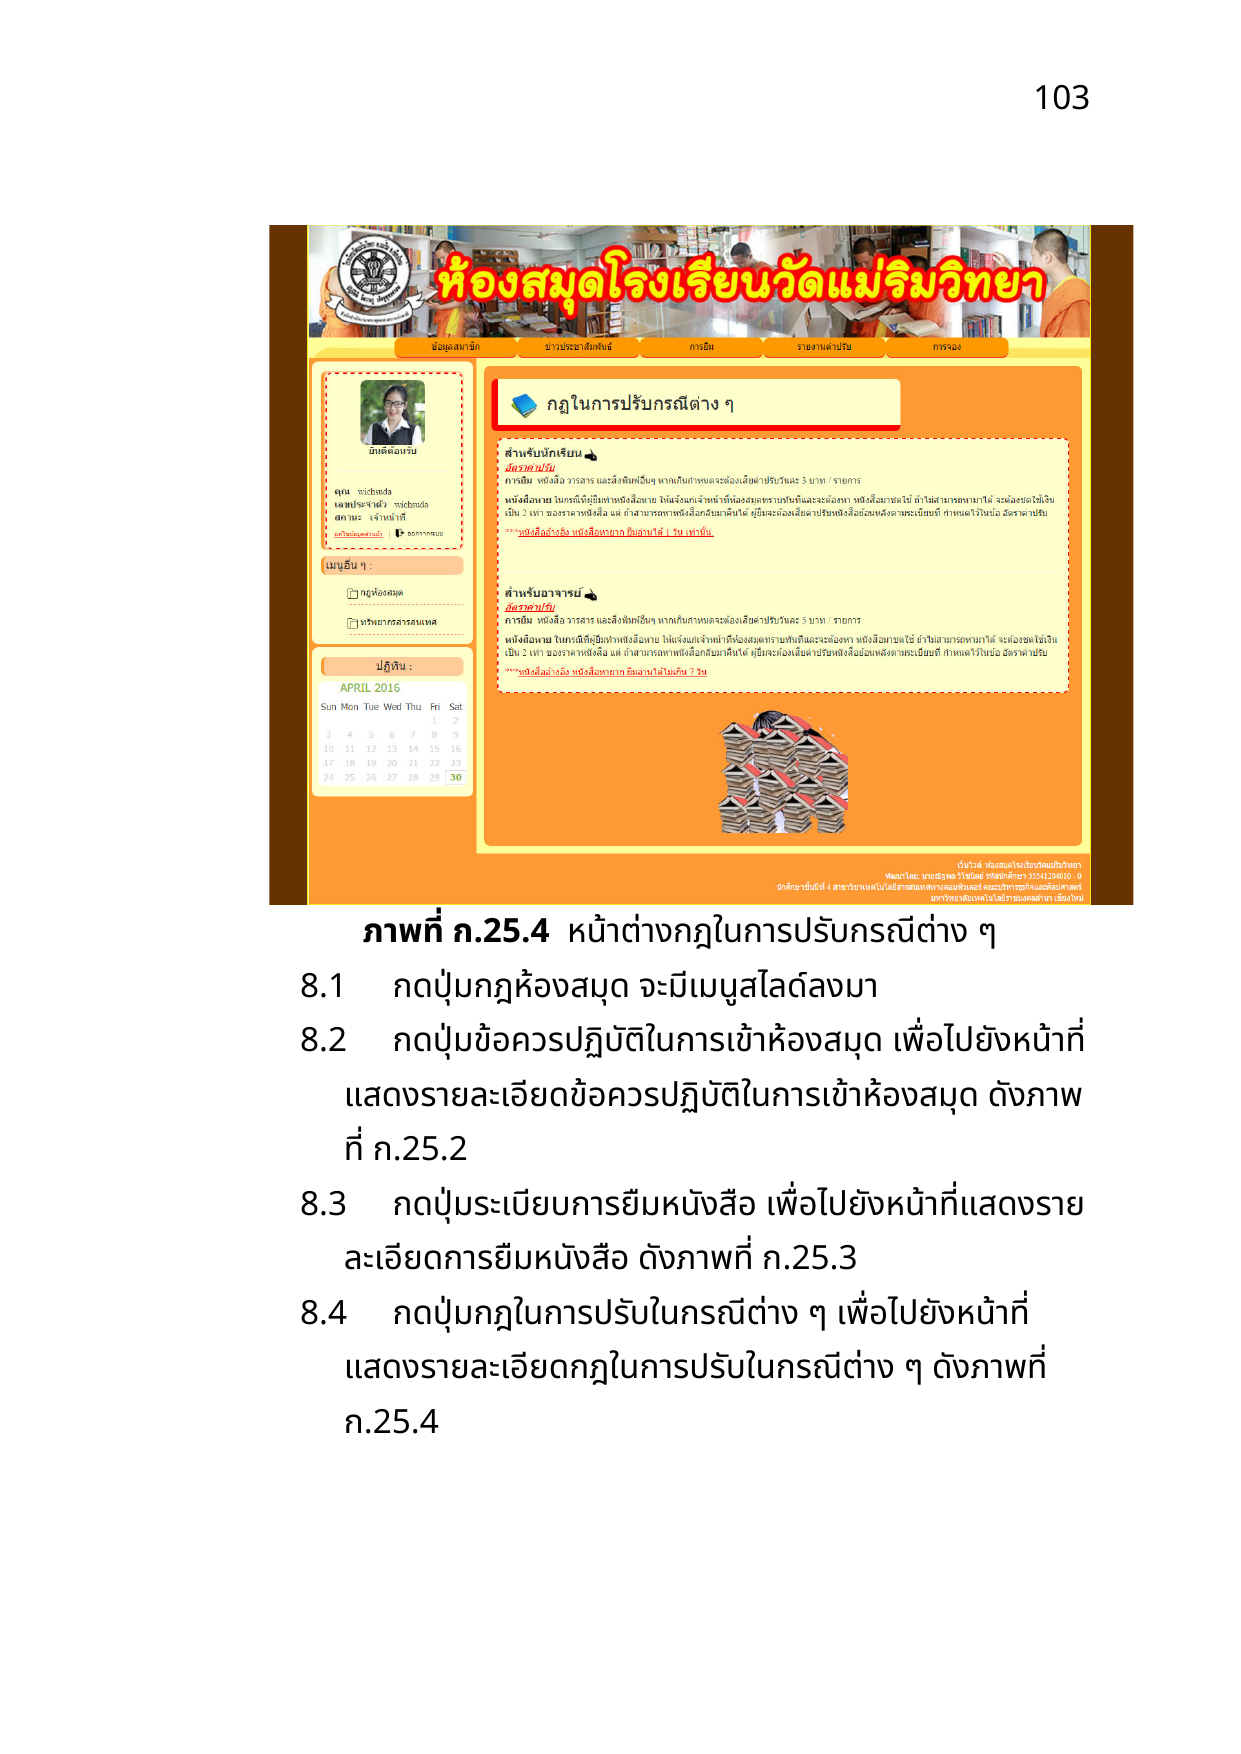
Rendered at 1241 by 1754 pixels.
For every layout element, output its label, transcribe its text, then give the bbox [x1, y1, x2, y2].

picture [269, 225, 1134, 905]
list กดปุ่มระเบียบการยืมหนังสือ เพื่อไปยังหน้าที่แสดงรายละเอียดการยืมหนังสือ ดังภาพที่ ก.25.3 [300, 1179, 1090, 1285]
list กดปุ่มกฎห้องสมุด จะมีเมนูสไลด์ลงมา [300, 961, 1090, 1012]
list กดปุ่มข้อควรปฏิบัติในการเข้าห้องสมุด เพื่อไปยังหน้าที่แสดงรายละเอียดข้อควรปฏิบัติในการเข้าห้องสมุด ดังภาพที่ ก.25.2 [300, 1016, 1090, 1176]
list ภาพที่ ก.25.4 หน้าต่างกฎในการปรับกรณีต่าง ๆ [269, 907, 1090, 957]
list กดปุ่มกฎในการปรับในกรณีต่าง ๆ เพื่อไปยังหน้าที่แสดงรายละเอียดกฎในการปรับในกรณีต่าง ๆ ดังภาพที่ ก.25.4 [300, 1289, 1090, 1448]
